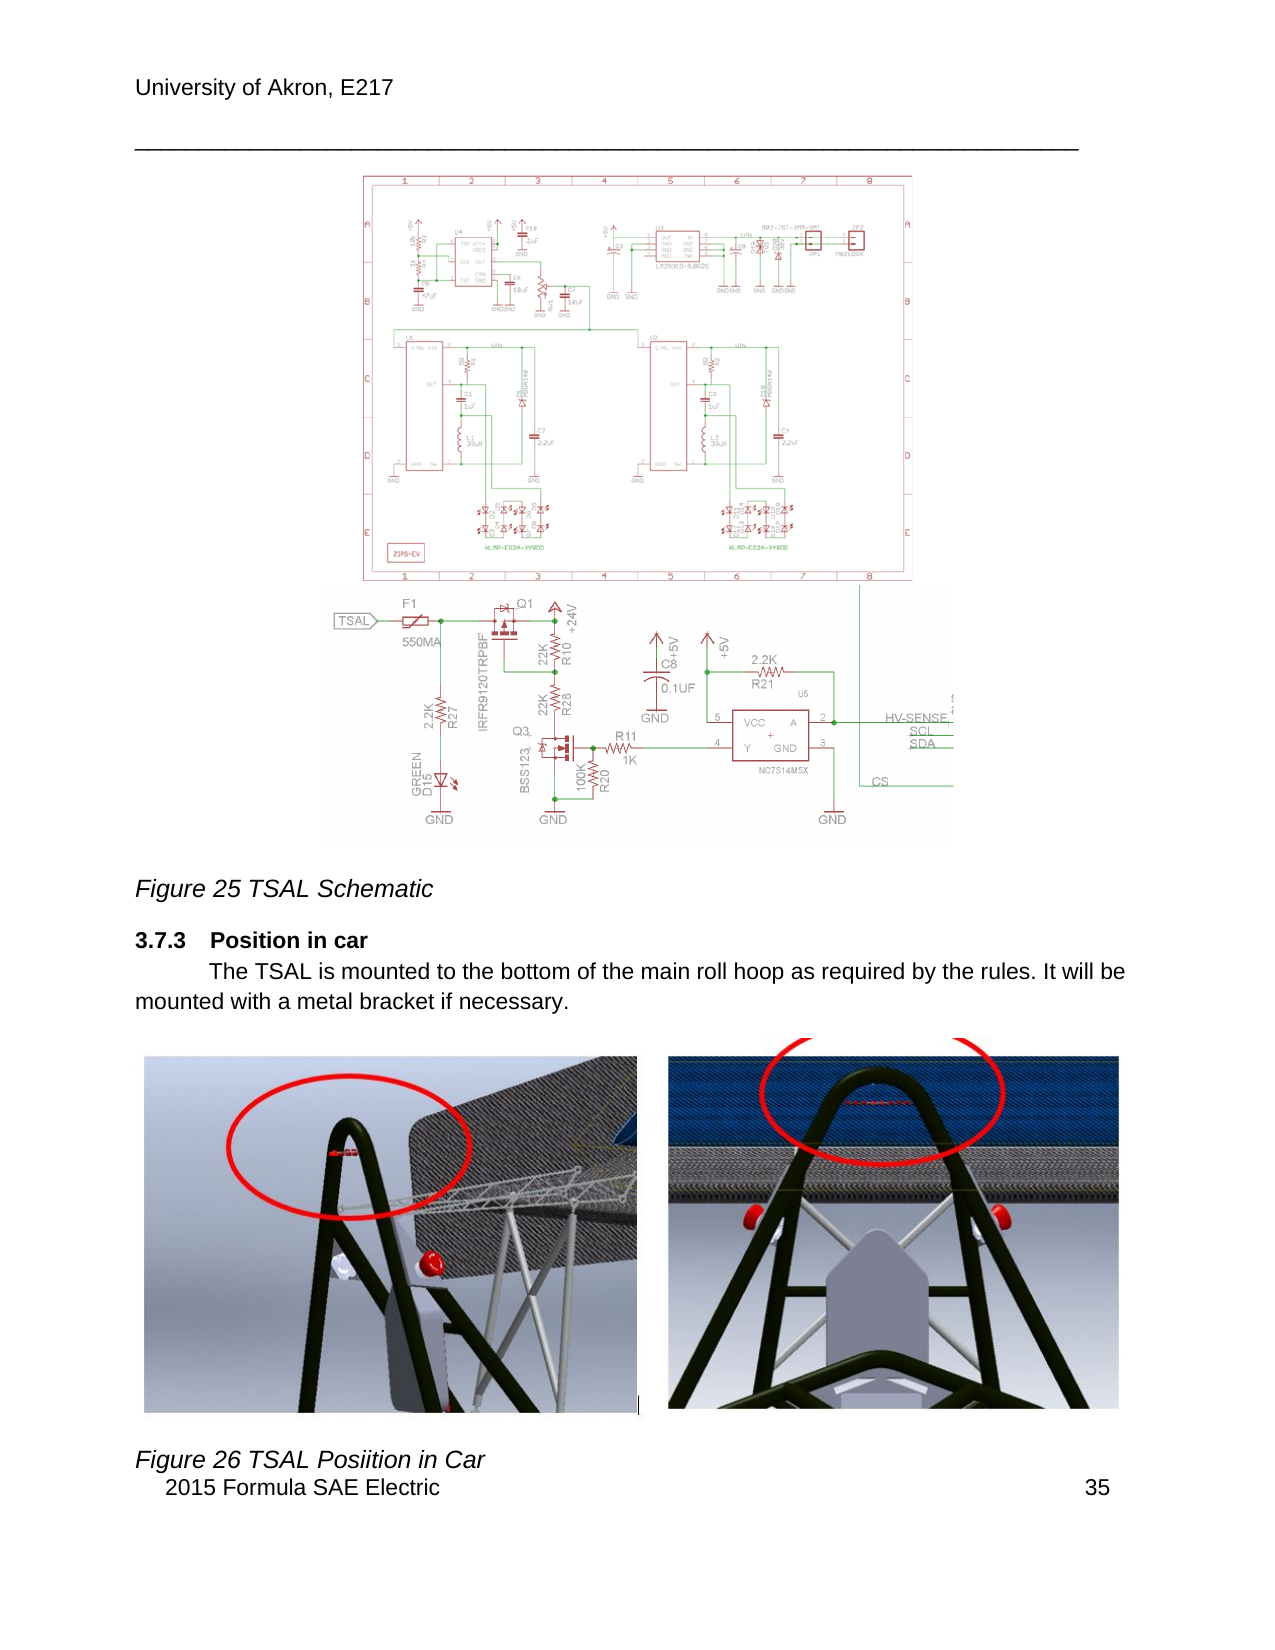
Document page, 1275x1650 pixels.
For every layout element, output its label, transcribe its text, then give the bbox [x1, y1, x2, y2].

text Figure 26 TSAL Posiition in Car [135, 1445, 1140, 1474]
text The TSAL is mounted to the bottom of the main roll hoop as required by the rules. It will be mounted with a metal bracket if necessary. [135, 958, 1140, 1014]
text Figure 25 TSAL Schematic [135, 874, 1140, 902]
picture [135, 1038, 1139, 1421]
picture [362, 175, 913, 581]
subtitle Position in car [135, 927, 1140, 954]
